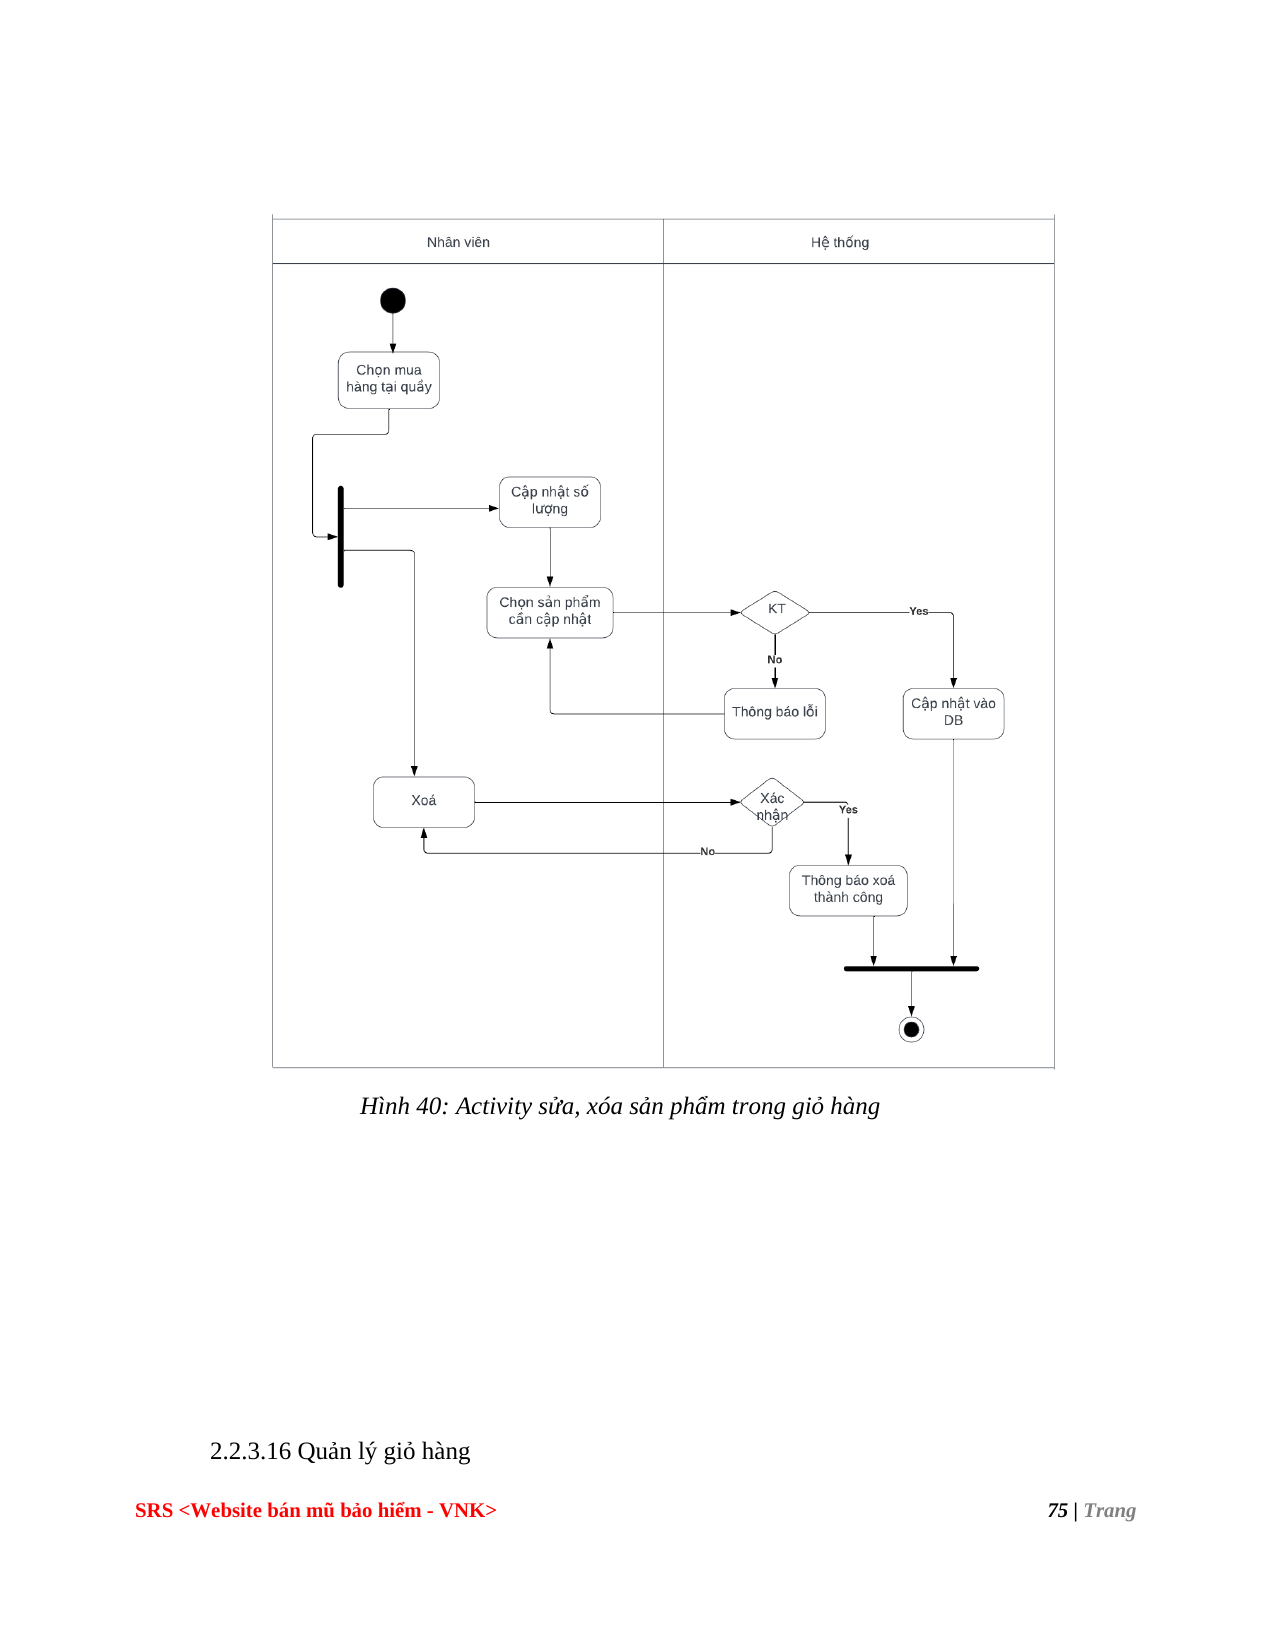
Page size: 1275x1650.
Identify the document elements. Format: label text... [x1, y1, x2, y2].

text Hình 40: Activity sửa, xóa sản phẩm trong giỏ hàng [172, 1091, 1140, 1120]
picture [247, 209, 1080, 1077]
text 2.2.3.16 Quản lý giỏ hàng [135, 1436, 1140, 1465]
